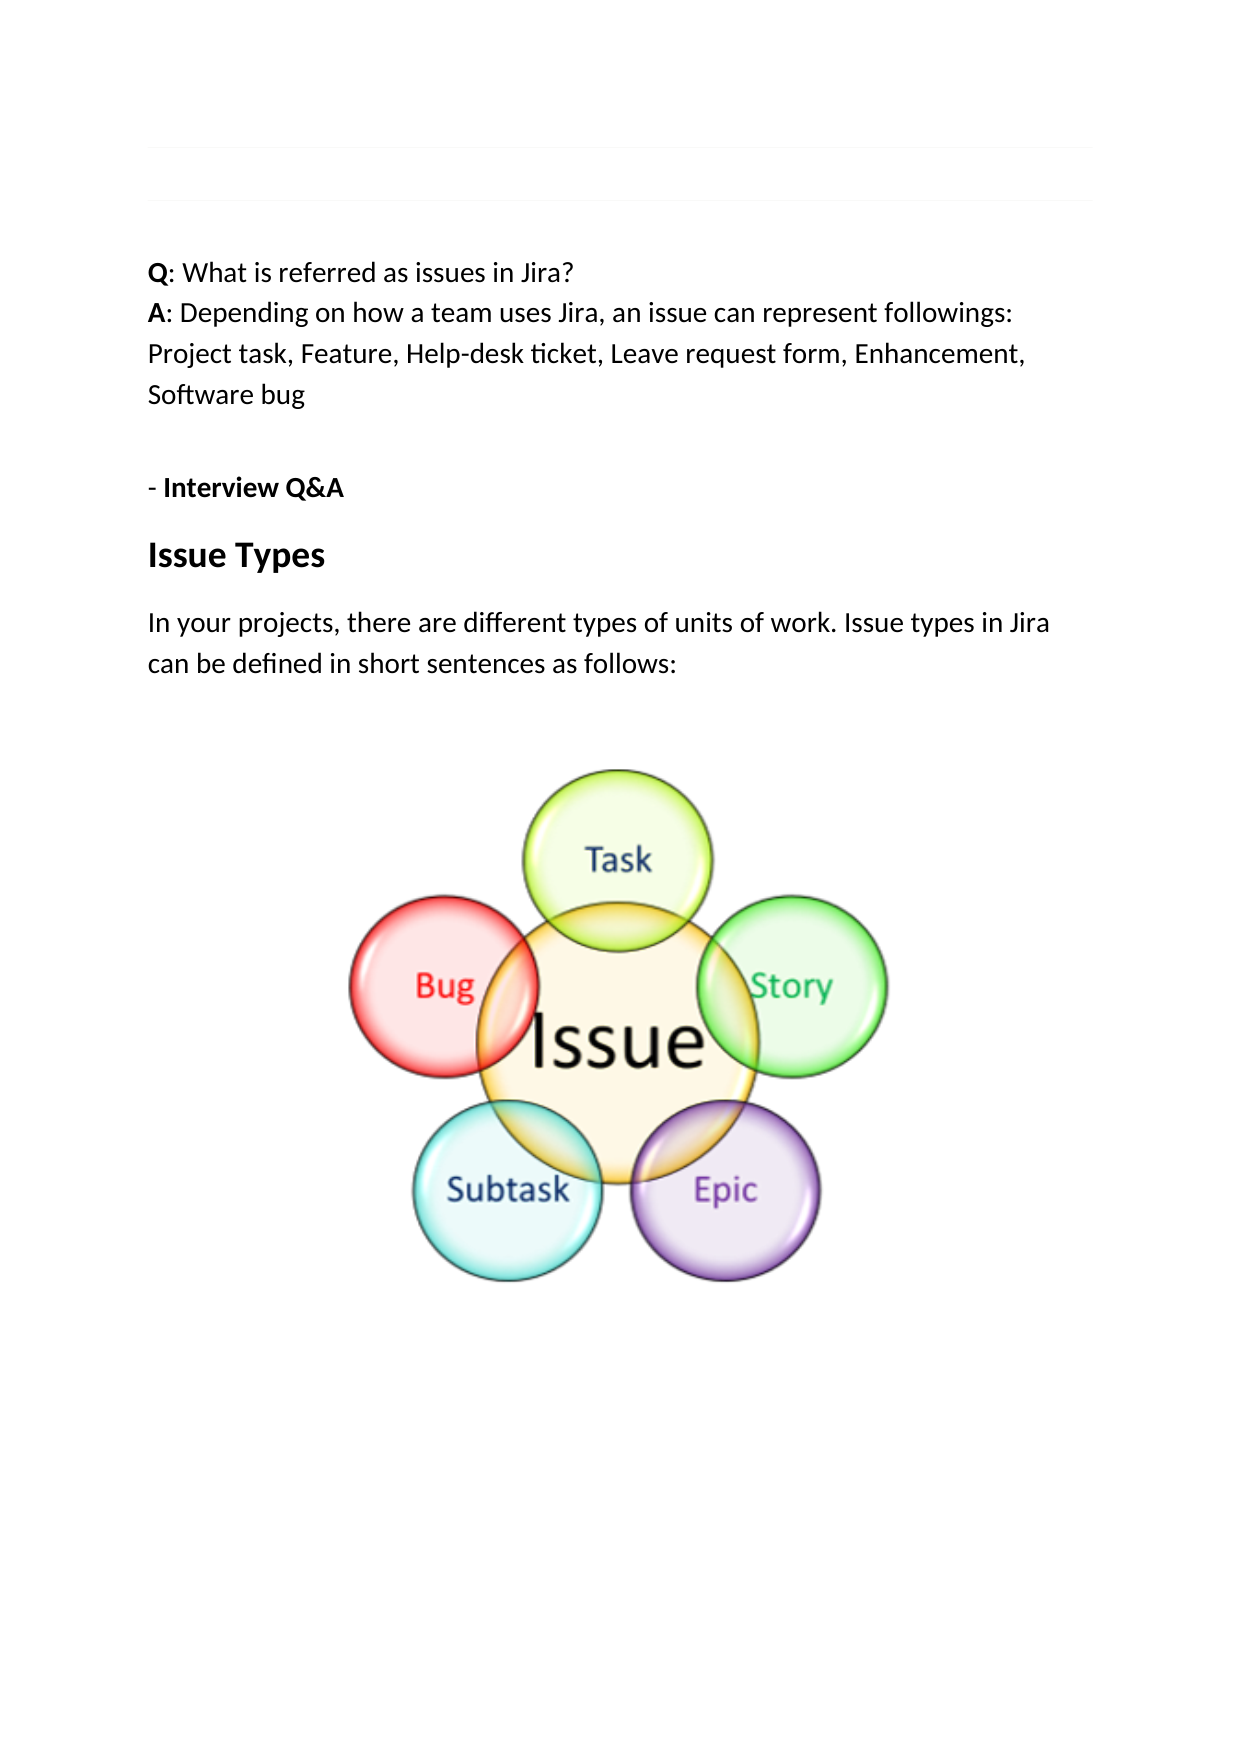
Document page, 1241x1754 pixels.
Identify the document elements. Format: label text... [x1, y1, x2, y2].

text Issue Types [148, 531, 1093, 577]
text - Interview Q&A [148, 469, 1093, 505]
text In your projects, there are different types of units of work. Issue types in Jira can be defined in short sentences as follows: [148, 604, 1093, 681]
text Q: What is referred as issues in Jira? A: Depending on how a team uses Jira, an issue can represent followings: Project task, Feature, Help-desk ticket, Leave request form, Enhancement, Software bug [148, 254, 1093, 444]
picture [336, 769, 904, 1284]
